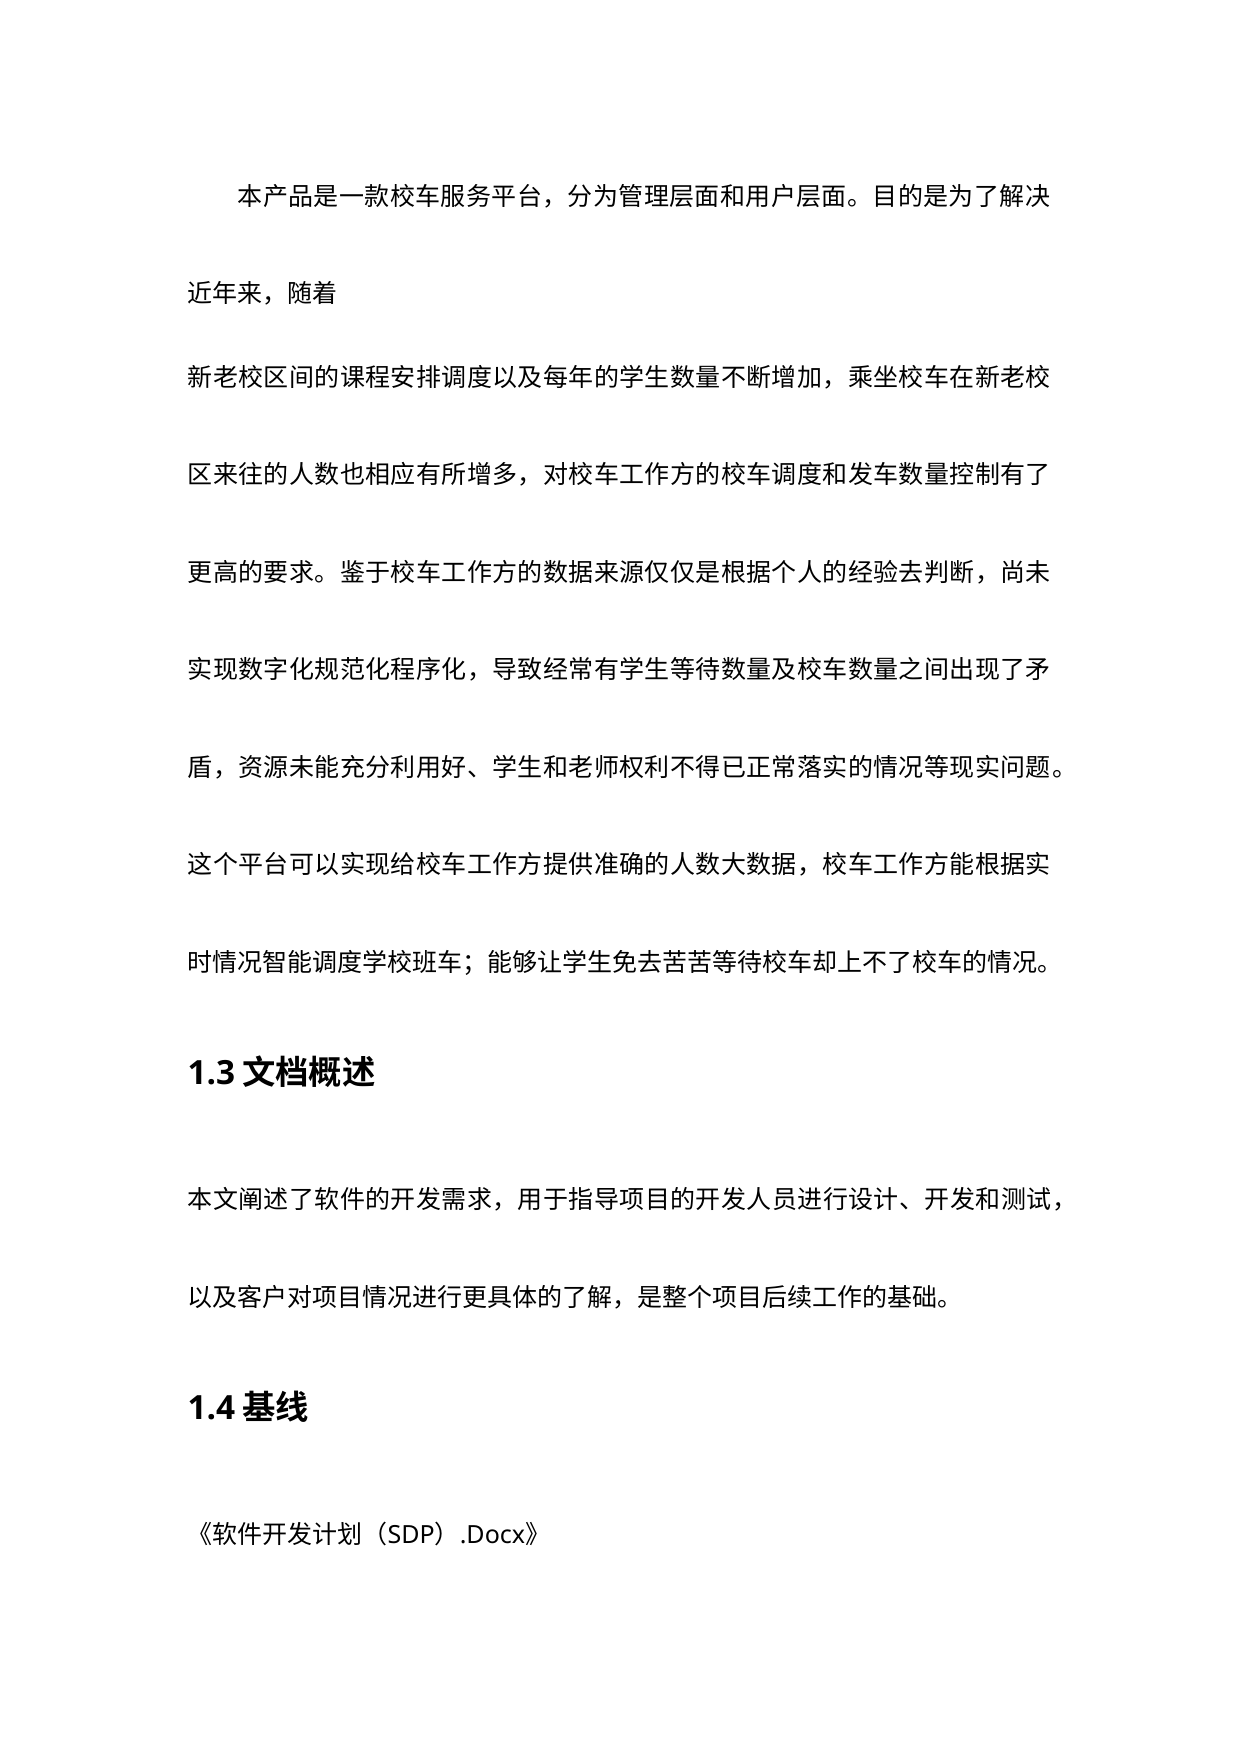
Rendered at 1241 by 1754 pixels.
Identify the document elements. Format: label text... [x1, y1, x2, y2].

subtitle 1.3文档概述 [187, 1038, 1053, 1103]
text 本产品是一款校车服务平台，分为管理层面和用户层面。目的是为了解决近年来，随着 [187, 162, 1053, 324]
text 《软件开发计划（SDP）.Docx》 [187, 1500, 1053, 1565]
text 本文阐述了软件的开发需求，用于指导项目的开发人员进行设计、开发和测试，以及客户对项目情况进行更具体的了解，是整个项目后续工作的基础。 [187, 1165, 1053, 1328]
text 新老校区间的课程安排调度以及每年的学生数量不断增加，乘坐校车在新老校区来往的人数也相应有所增多，对校车工作方的校车调度和发车数量控制有了更高的要求。鉴于校车工作方的数据来源仅仅是根据个人的经验去判断，尚未实现数字化规范化程序化，导致经常有学生等待数量及校车数量之间出现了矛盾，资源未能充分利用好、学生和老师权利不得已正常落实的情况等现实问题。这个平台可以实现给校车工作方提供准确的人数大数据，校车工作方能根据实时情况智能调度学校班车；能够让学生免去苦苦等待校车却上不了校车的情况。 [187, 343, 1053, 993]
subtitle 1.4基线 [187, 1373, 1053, 1438]
